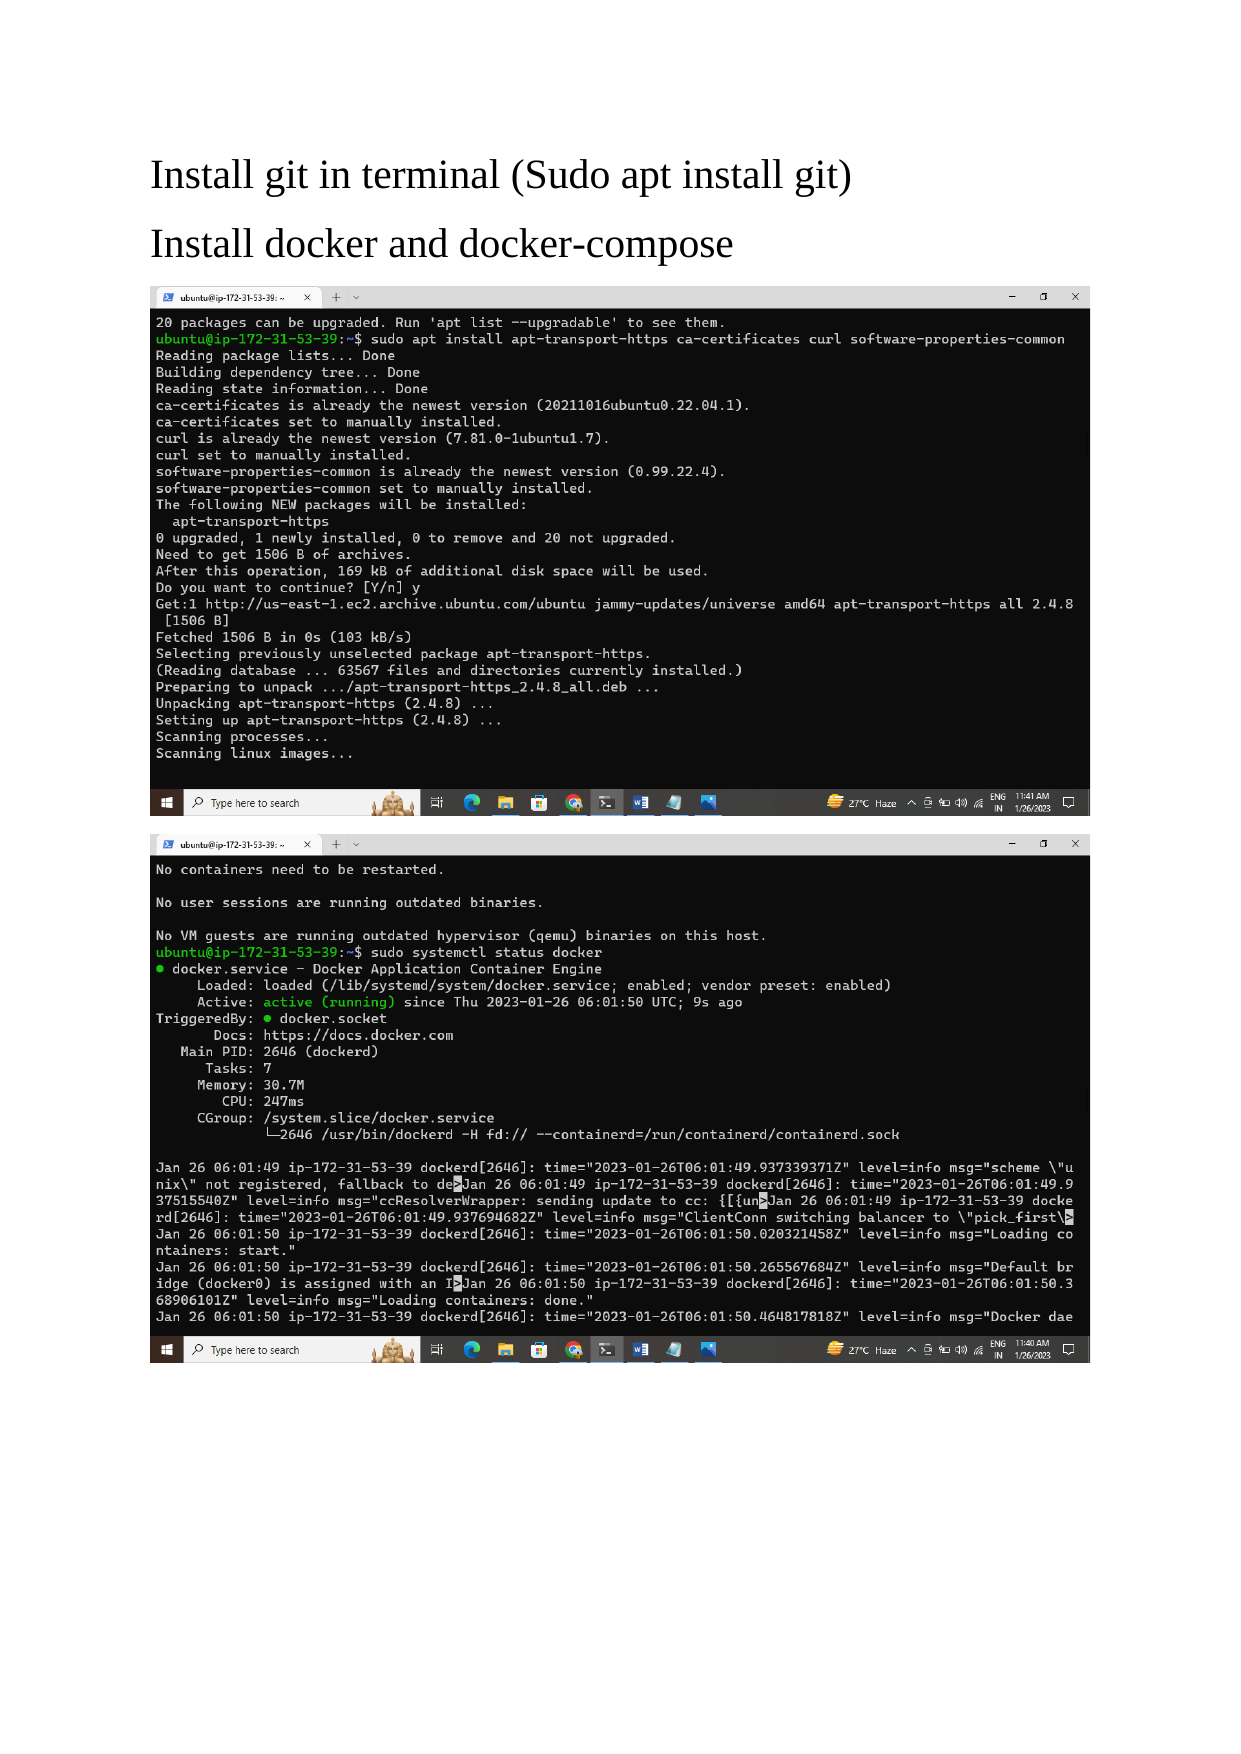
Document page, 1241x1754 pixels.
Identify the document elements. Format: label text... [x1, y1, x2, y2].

text Install docker and docker-compose [150, 218, 1090, 266]
text Install git in terminal (Sudo apt install git) [150, 150, 1090, 198]
picture [150, 834, 1091, 1363]
picture [150, 286, 1091, 816]
